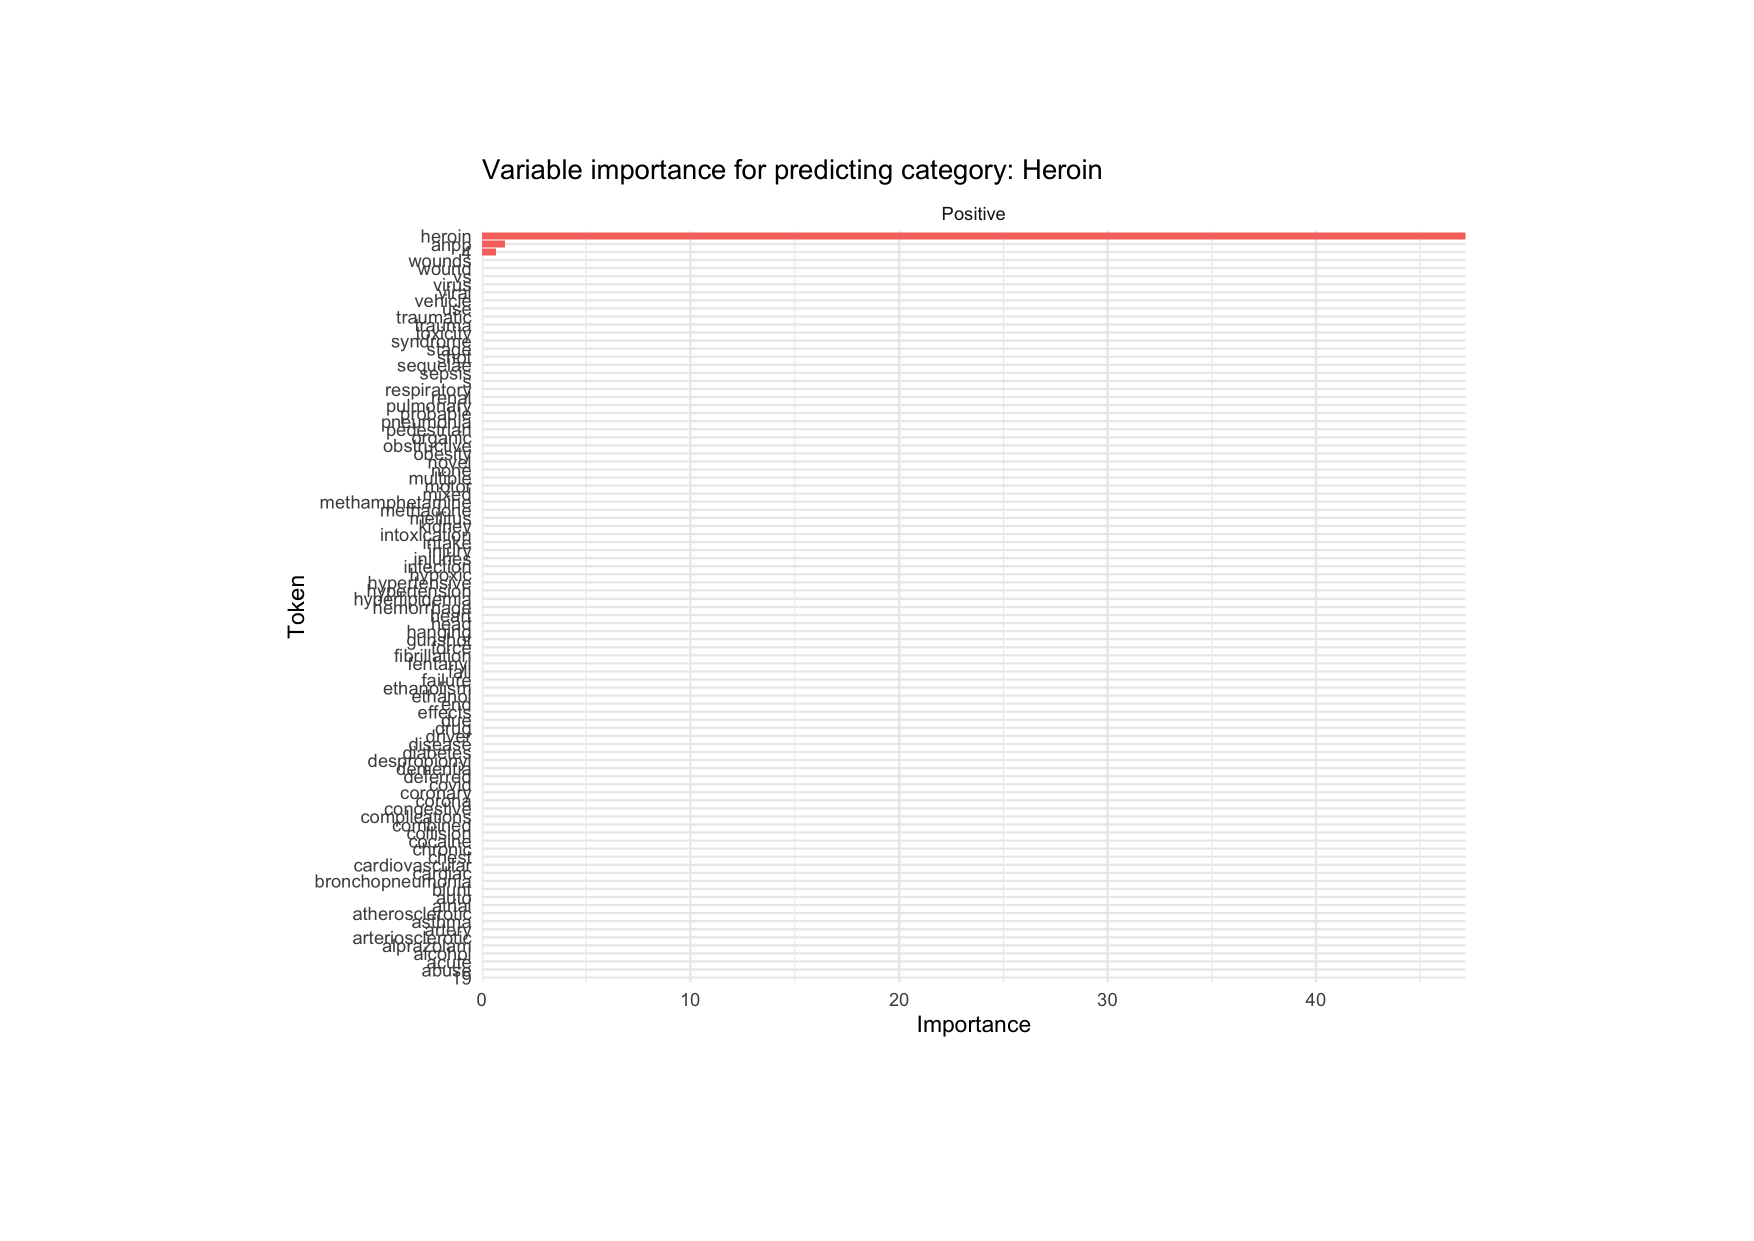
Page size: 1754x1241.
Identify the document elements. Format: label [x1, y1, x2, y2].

picture [277, 147, 1477, 1048]
